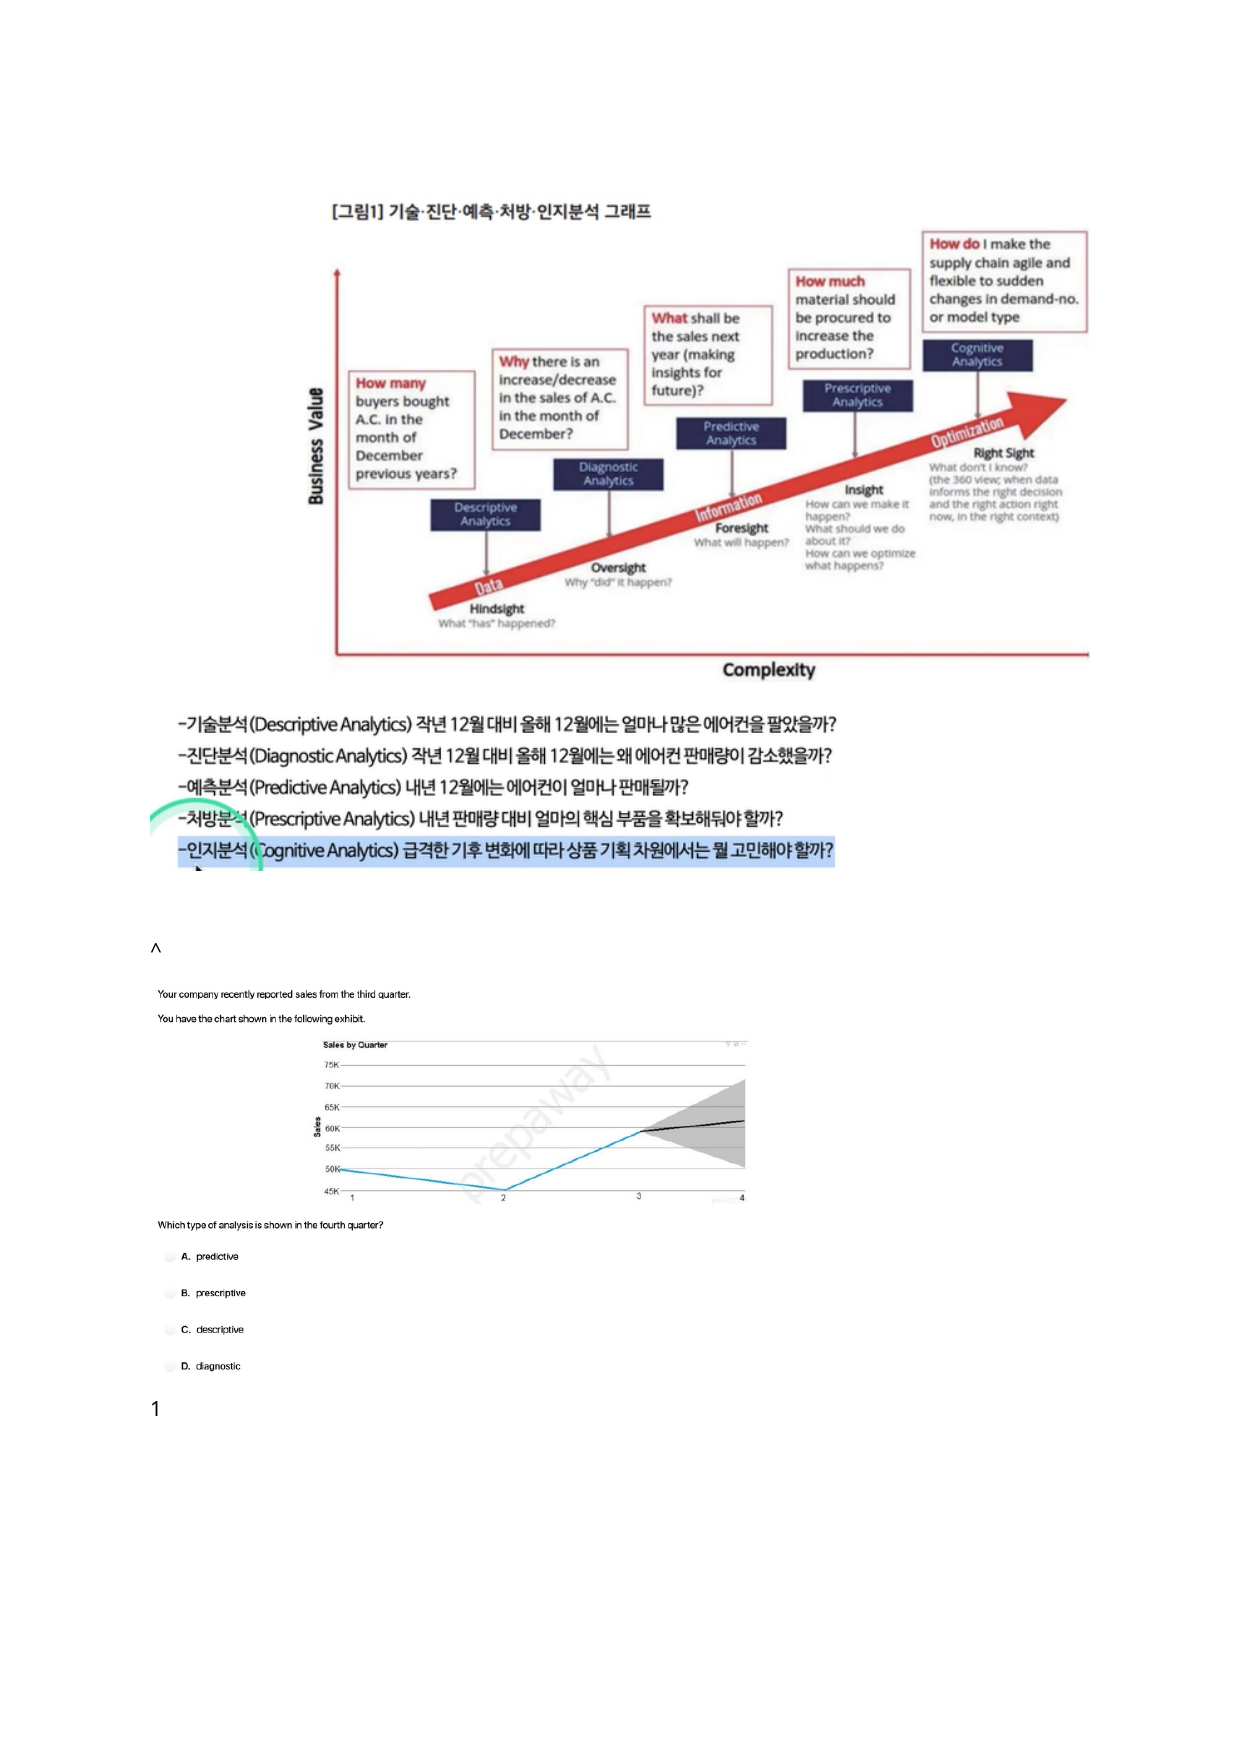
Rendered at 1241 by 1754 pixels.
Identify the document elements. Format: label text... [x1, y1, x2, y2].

text ^ [150, 937, 1090, 965]
picture [150, 177, 1091, 871]
text 1 [150, 1394, 1090, 1422]
picture [150, 983, 771, 1375]
